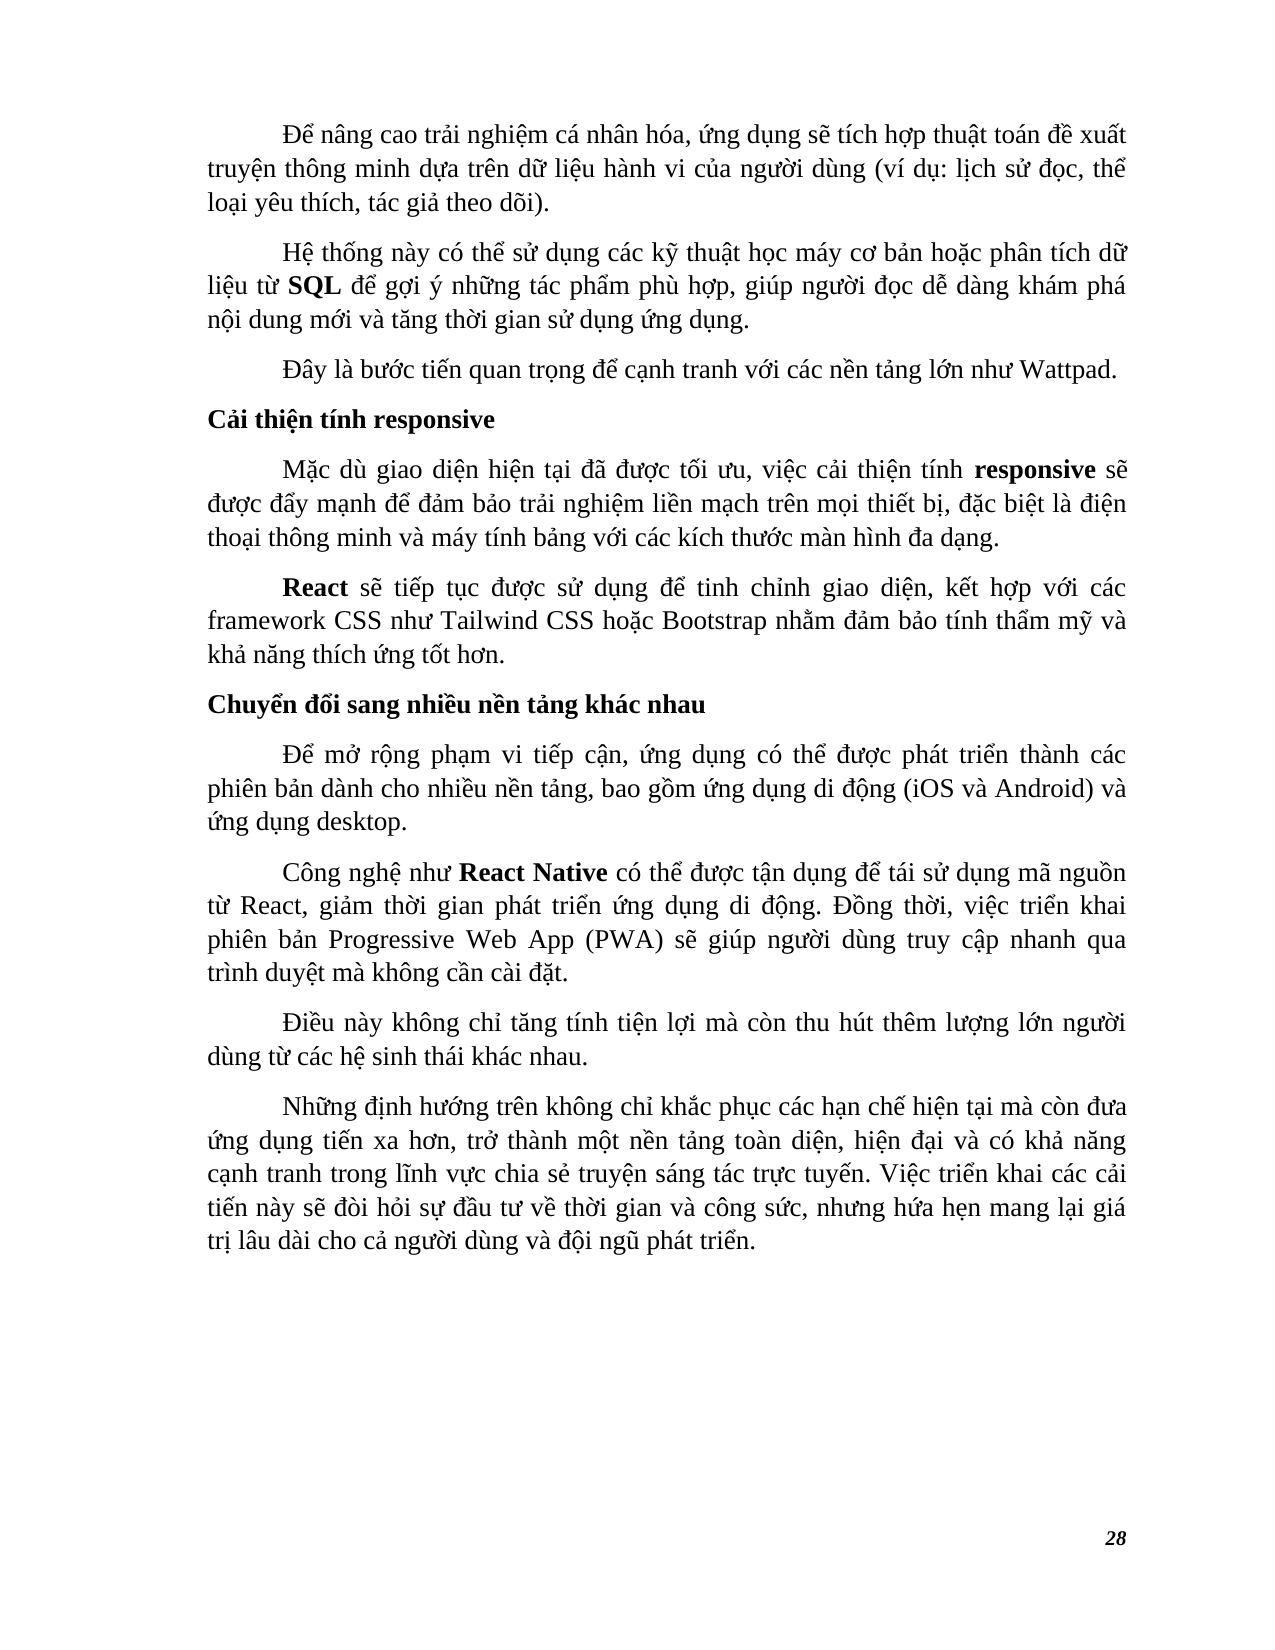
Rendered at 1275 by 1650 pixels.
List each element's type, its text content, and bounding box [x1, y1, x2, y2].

text React sẽ tiếp tục được sử dụng để tinh chỉnh giao diện, kết hợp với các framework CSS như Tailwind CSS hoặc Bootstrap nhằm đảm bảo tính thẩm mỹ và khả năng thích ứng tốt hơn. [207, 571, 1128, 669]
text Cải thiện tính responsive [207, 403, 1128, 434]
text Công nghệ như React Native có thể được tận dụng để tái sử dụng mã nguồn từ React, giảm thời gian phát triển ứng dụng di động. Đồng thời, việc triển khai phiên bản Progressive Web App (PWA) sẽ giúp người dùng truy cập nhanh qua trình duyệt mà không cần cài đặt. [207, 856, 1128, 987]
text Đây là bước tiến quan trọng để cạnh tranh với các nền tảng lớn như Wattpad. [207, 353, 1128, 384]
text Để nâng cao trải nghiệm cá nhân hóa, ứng dụng sẽ tích hợp thuật toán đề xuất truyện thông minh dựa trên dữ liệu hành vi của người dùng (ví dụ: lịch sử đọc, thể loại yêu thích, tác giả theo dõi). [207, 118, 1128, 217]
text Để mở rộng phạm vi tiếp cận, ứng dụng có thể được phát triển thành các phiên bản dành cho nhiều nền tảng, bao gồm ứng dụng di động (iOS và Android) và ứng dụng desktop. [207, 738, 1128, 837]
text Điều này không chỉ tăng tính tiện lợi mà còn thu hút thêm lượng lớn người dùng từ các hệ sinh thái khác nhau. [207, 1006, 1128, 1071]
text Chuyển đổi sang nhiều nền tảng khác nhau [207, 688, 1128, 719]
text Những định hướng trên không chỉ khắc phục các hạn chế hiện tại mà còn đưa ứng dụng tiến xa hơn, trở thành một nền tảng toàn diện, hiện đại và có khả năng cạnh tranh trong lĩnh vực chia sẻ truyện sáng tác trực tuyến. Việc triển khai các cải tiến này sẽ đòi hỏi sự đầu tư về thời gian và công sức, nhưng hứa hẹn mang lại giá trị lâu dài cho cả người dùng và đội ngũ phát triển. [207, 1090, 1128, 1256]
text Mặc dù giao diện hiện tại đã được tối ưu, việc cải thiện tính responsive sẽ được đẩy mạnh để đảm bảo trải nghiệm liền mạch trên mọi thiết bị, đặc biệt là điện thoại thông minh và máy tính bảng với các kích thước màn hình đa dạng. [207, 453, 1128, 552]
text Hệ thống này có thể sử dụng các kỹ thuật học máy cơ bản hoặc phân tích dữ liệu từ SQL để gợi ý những tác phẩm phù hợp, giúp người đọc dễ dàng khám phá nội dung mới và tăng thời gian sử dụng ứng dụng. [207, 236, 1128, 334]
